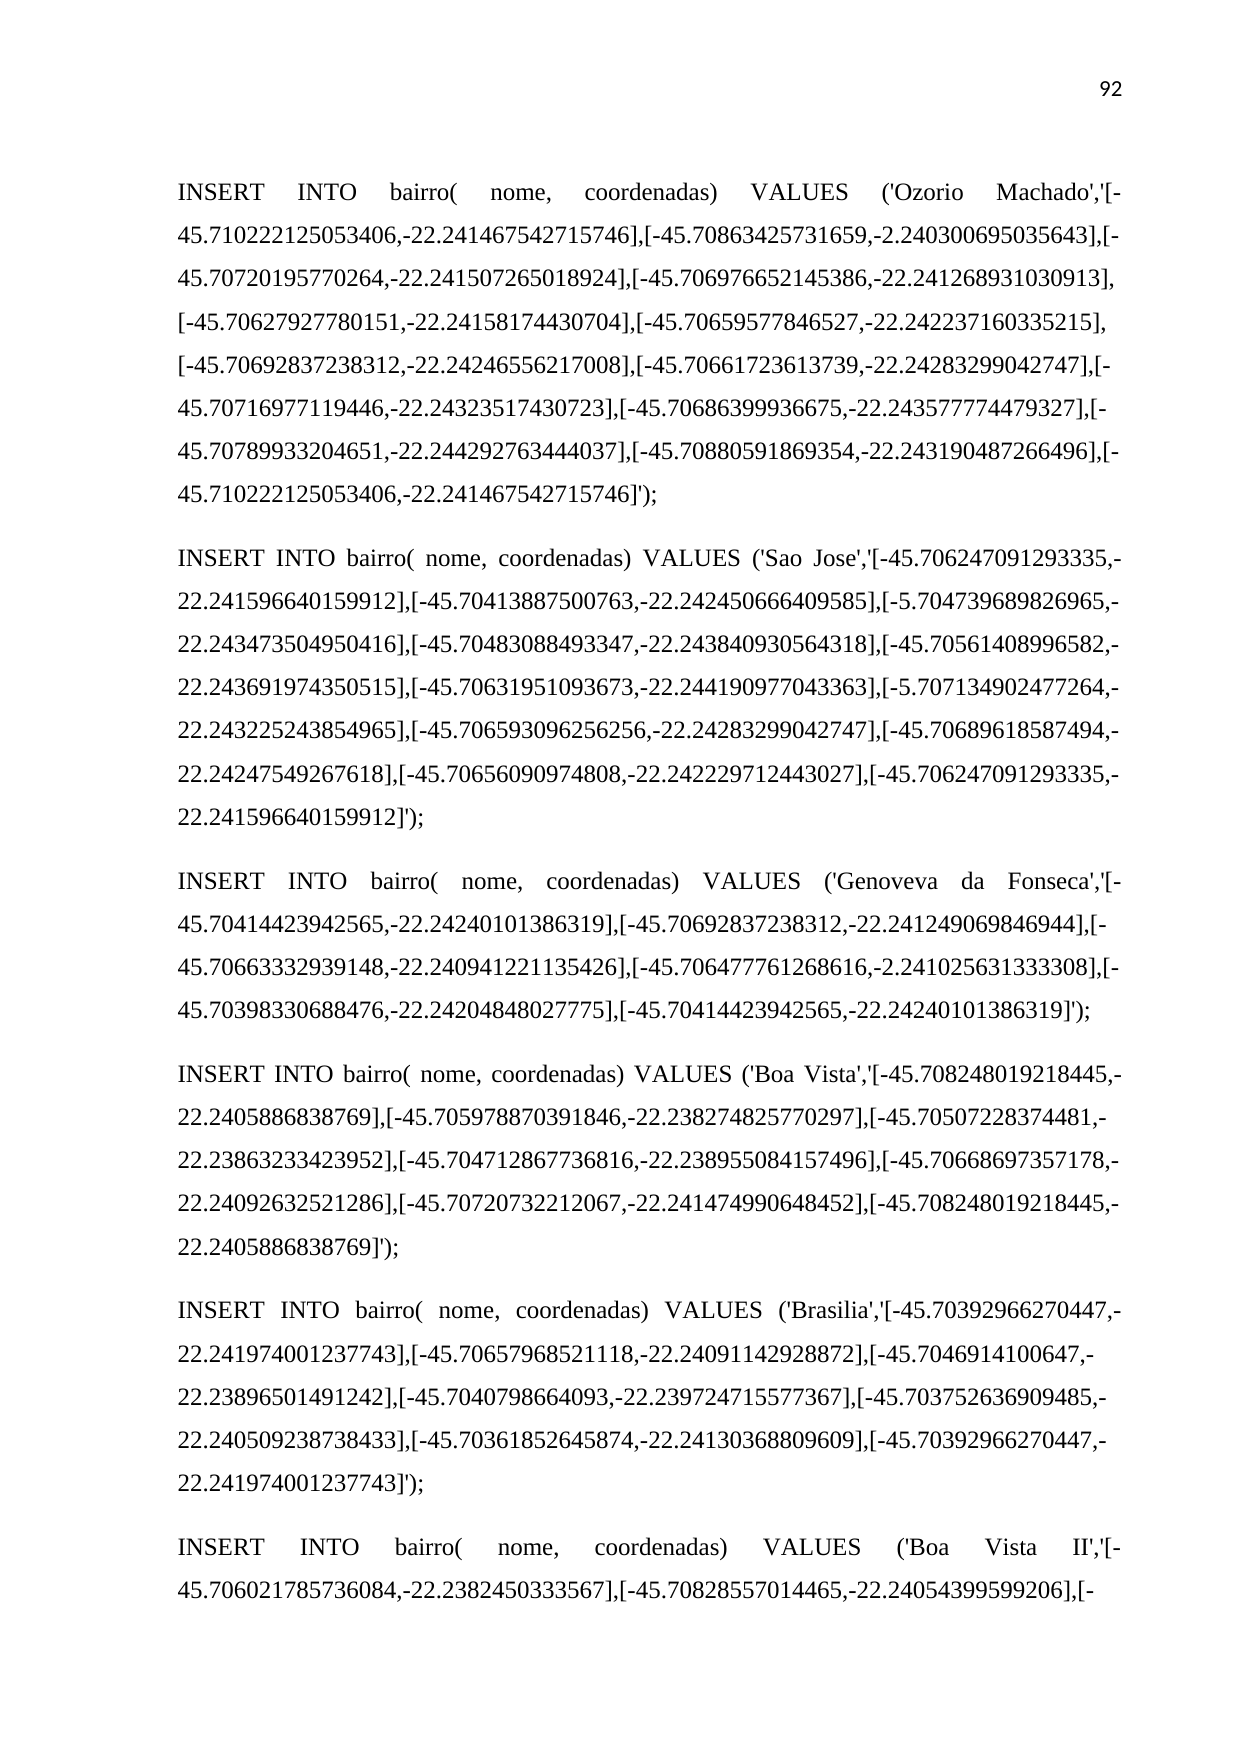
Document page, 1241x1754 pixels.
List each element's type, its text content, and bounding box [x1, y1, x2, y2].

text INSERT INTO bairro( nome, coordenadas) VALUES ('Boa Vista','[-45.708248019218445,-22.2405886838769],[-45.705978870391846,-22.238274825770297],[-45.70507228374481,-22.23863233423952],[-45.704712867736816,-22.238955084157496],[-45.70668697357178,-22.24092632521286],[-45.70720732212067,-22.241474990648452],[-45.708248019218445,-22.2405886838769]'); [177, 1059, 1122, 1260]
text INSERT INTO bairro( nome, coordenadas) VALUES ('Brasilia','[-45.70392966270447,-22.241974001237743],[-45.70657968521118,-22.24091142928872],[-45.7046914100647,-22.23896501491242],[-45.7040798664093,-22.239724715577367],[-45.703752636909485,-22.240509238738433],[-45.70361852645874,-22.24130368809609],[-45.70392966270447,-22.241974001237743]'); [177, 1296, 1122, 1497]
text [177, 1532, 1122, 1604]
text INSERT INTO bairro( nome, coordenadas) VALUES ('Genoveva da Fonseca','[-45.70414423942565,-22.24240101386319],[-45.70692837238312,-22.241249069846944],[-45.70663332939148,-22.240941221135426],[-45.706477761268616,-2.241025631333308],[-45.70398330688476,-22.24204848027775],[-45.70414423942565,-22.24240101386319]'); [177, 866, 1122, 1024]
text INSERT INTO bairro( nome, coordenadas) VALUES ('Ozorio Machado','[-45.710222125053406,-22.241467542715746],[-45.70863425731659,-2.240300695035643],[-45.70720195770264,-22.241507265018924],[-45.706976652145386,-22.241268931030913],[-45.70627927780151,-22.24158174430704],[-45.70659577846527,-22.242237160335215],[-45.70692837238312,-22.24246556217008],[-45.70661723613739,-22.24283299042747],[-45.70716977119446,-22.24323517430723],[-45.70686399936675,-22.243577774479327],[-45.70789933204651,-22.244292763444037],[-45.70880591869354,-22.243190487266496],[-45.710222125053406,-22.241467542715746]'); [177, 177, 1122, 508]
text INSERT INTO bairro( nome, coordenadas) VALUES ('Sao Jose','[-45.706247091293335,-22.241596640159912],[-45.70413887500763,-22.242450666409585],[-5.704739689826965,-22.243473504950416],[-45.70483088493347,-22.243840930564318],[-45.70561408996582,-22.243691974350515],[-45.70631951093673,-22.244190977043363],[-5.707134902477264,-22.243225243854965],[-45.706593096256256,-22.24283299042747],[-45.70689618587494,-22.24247549267618],[-45.70656090974808,-22.242229712443027],[-45.706247091293335,-22.241596640159912]'); [177, 543, 1122, 831]
